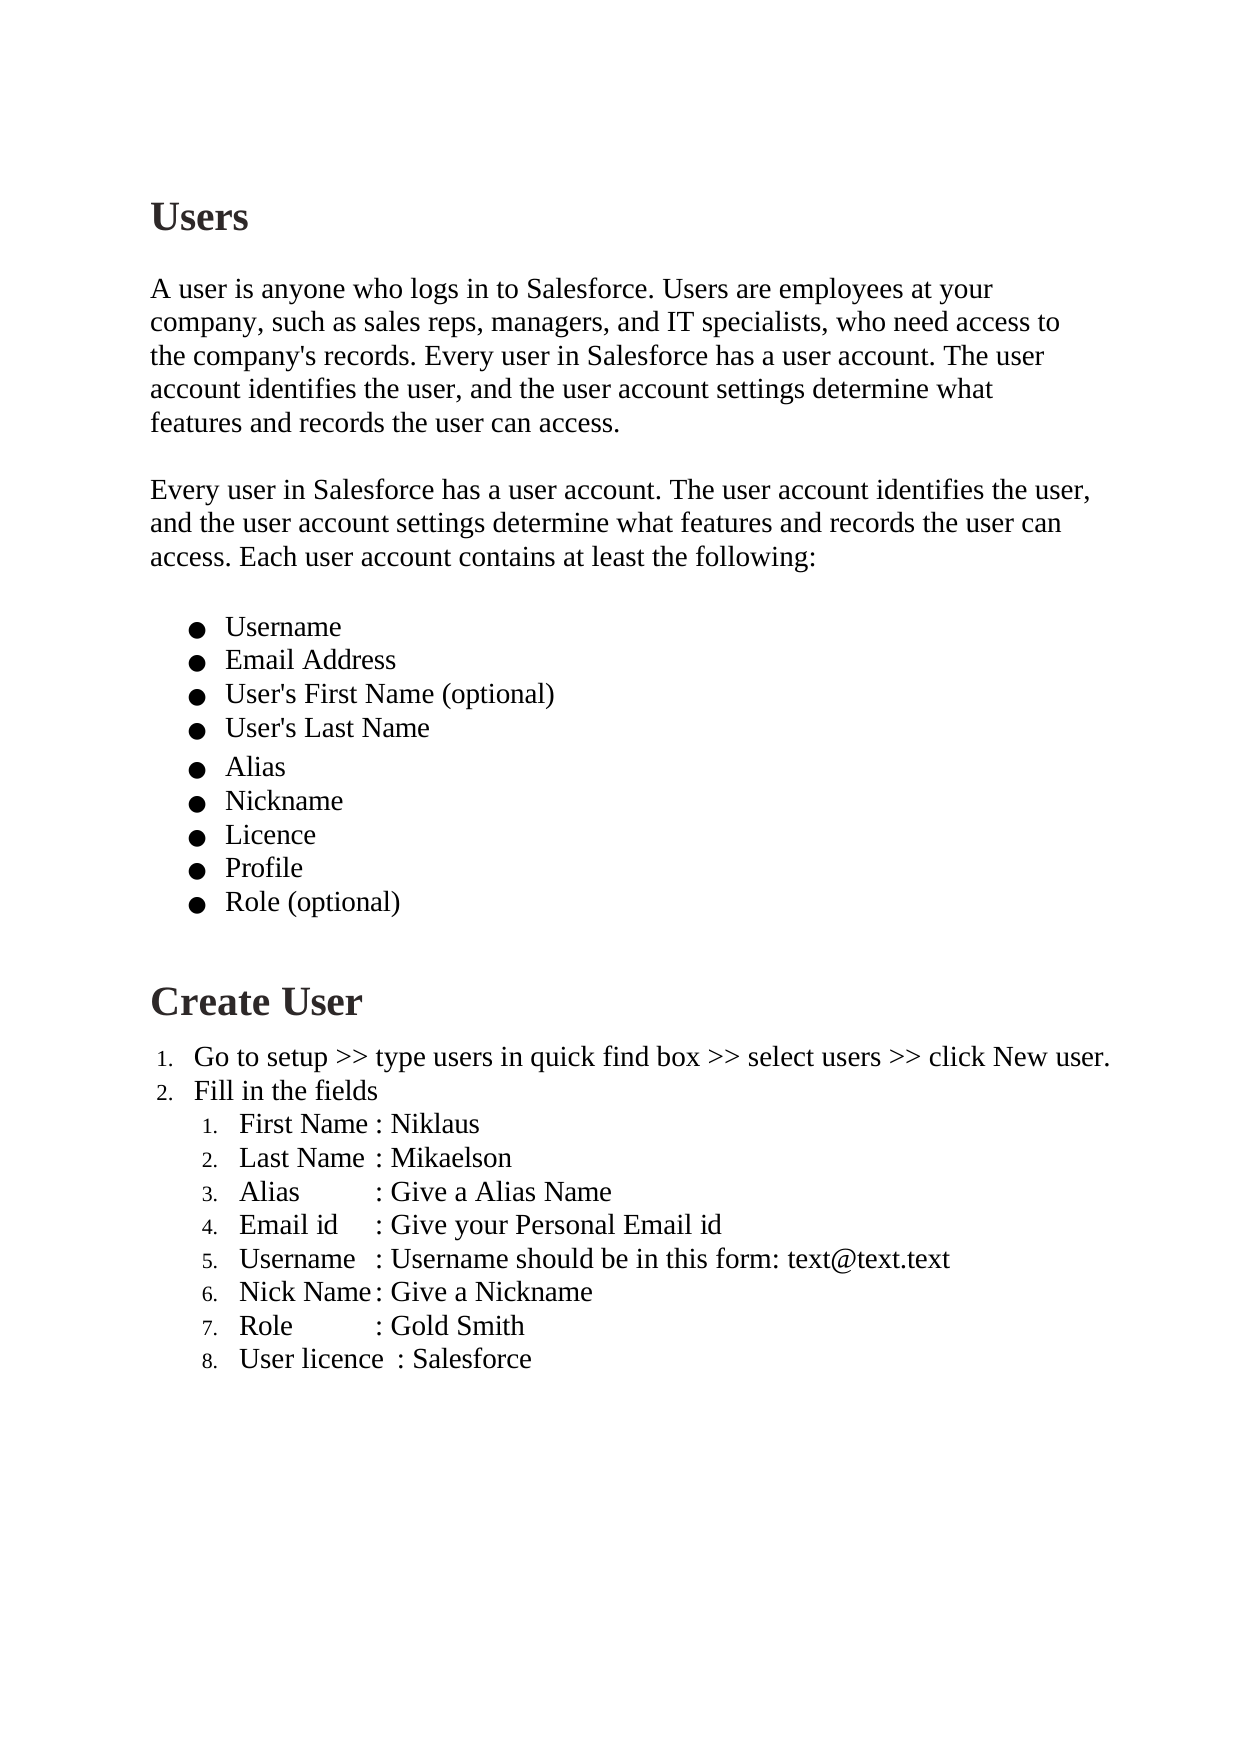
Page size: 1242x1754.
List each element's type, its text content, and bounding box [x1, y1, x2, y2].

list Alias : Give a Alias Name [202, 1174, 1138, 1207]
text Users [150, 192, 1138, 239]
list Alias [187, 749, 1138, 783]
list User's Last Name [187, 710, 1138, 743]
list First Name : Niklaus [202, 1107, 1138, 1140]
subtitle Create User [150, 976, 1138, 1024]
list Role (optional) [187, 884, 1138, 918]
list Licence [187, 817, 1138, 851]
text A user is anyone who logs in to Salesforce. Users are employees at your company, such as sales reps, managers, and IT specialists, who need access to the company's records. Every user in Salesforce has a user account. The user account identifies the user, and the user account settings determine what features and records the user can access. [150, 271, 1087, 438]
list Fill in the fields [156, 1073, 1138, 1107]
list Go to setup >> type users in quick find box >> select users >> click New user. [156, 1039, 1138, 1073]
list User licence : Salesforce [202, 1341, 1138, 1375]
list Profile [187, 851, 1138, 884]
list Email id : Give your Personal Email id [202, 1207, 1138, 1241]
text Every user in Salesforce has a user account. The user account identifies the user, and the user account settings determine what features and records the user can access. Each user account contains at least the following: [150, 472, 1138, 573]
list Email Address [187, 642, 1138, 676]
list Nick Name : Give a Nickname [202, 1274, 1138, 1308]
list Last Name : Mikaelson [202, 1140, 1138, 1174]
list Nickname [187, 783, 1138, 817]
list Role : Gold Smith [202, 1308, 1138, 1341]
list User's First Name (optional) [187, 676, 1138, 710]
list Username : Username should be in this form: text@text.text [202, 1241, 1138, 1274]
list Username [187, 609, 1138, 642]
